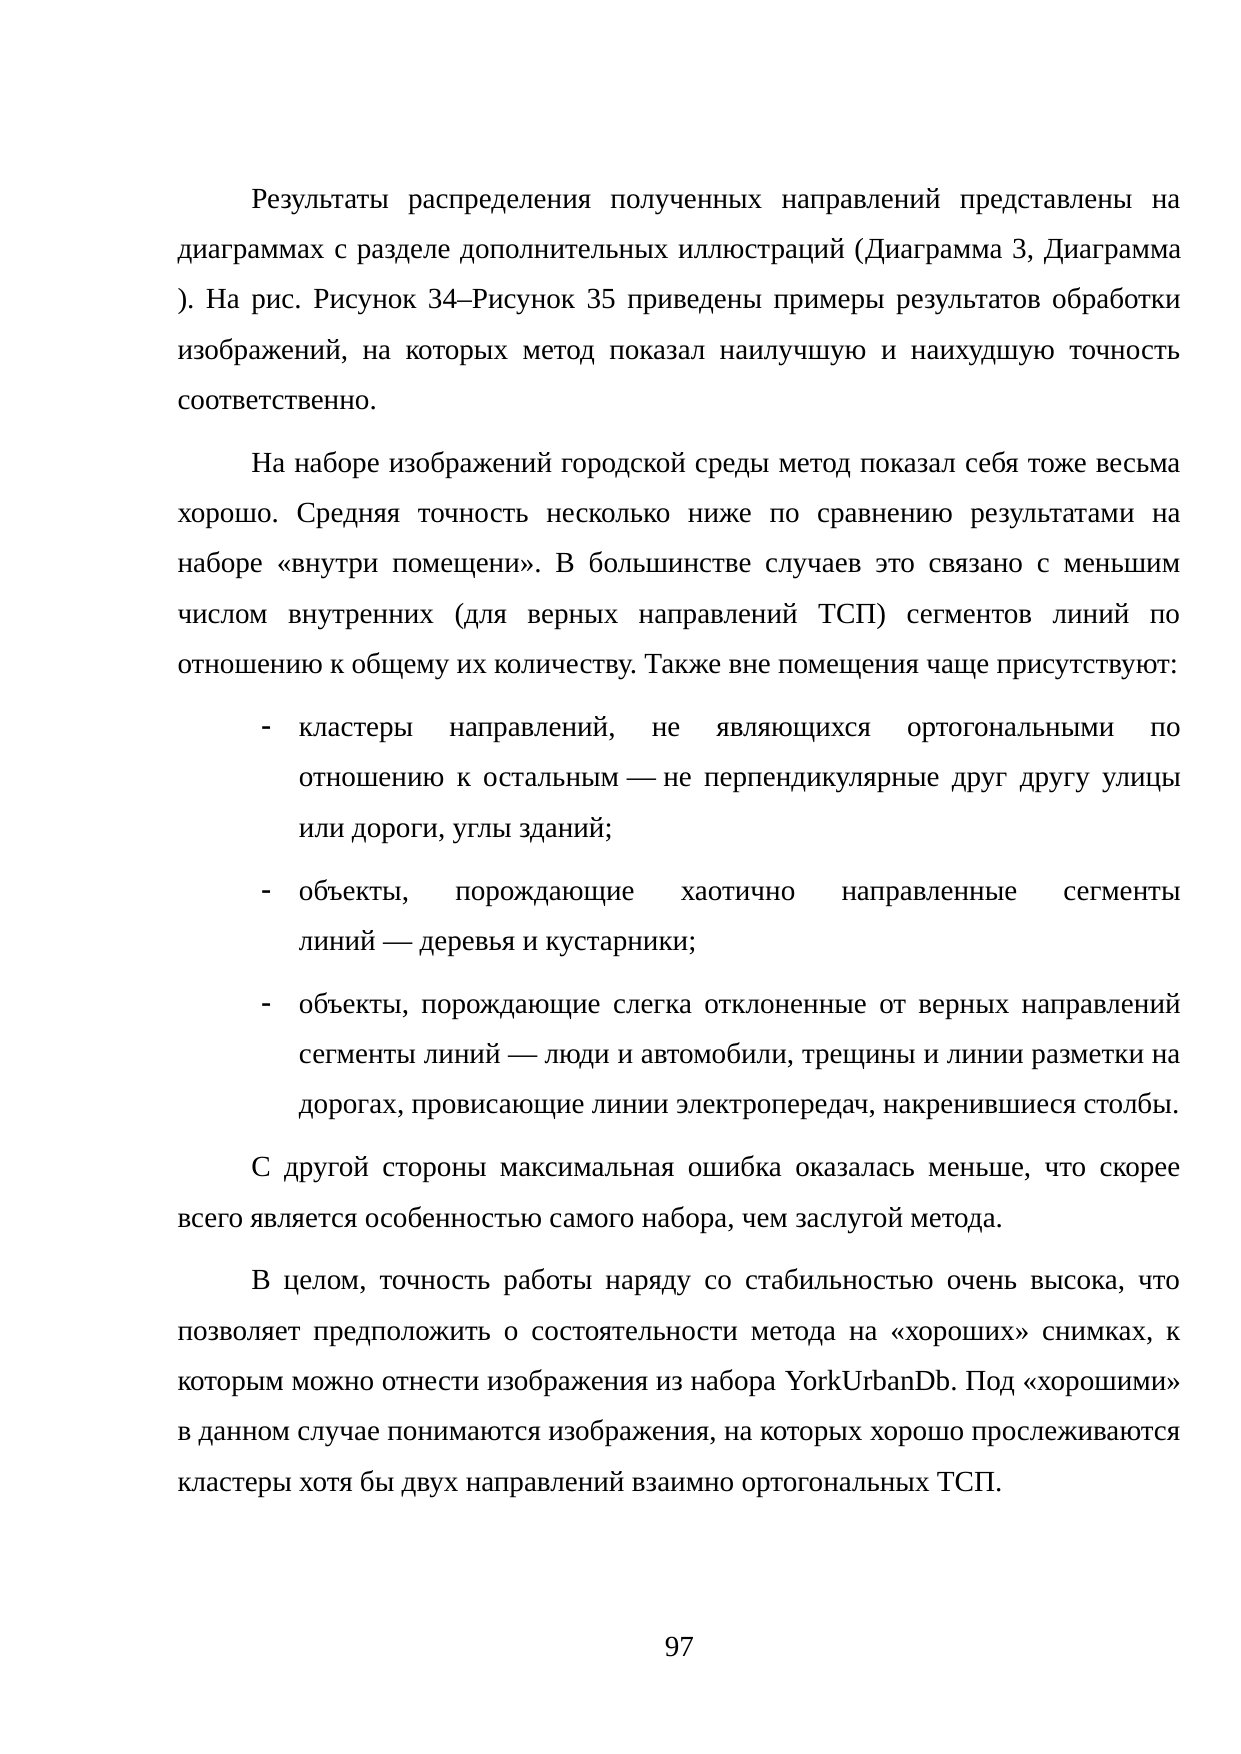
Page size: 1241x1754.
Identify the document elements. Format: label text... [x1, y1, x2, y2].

list объекты, порождающие хаотично направленные сегменты линий — деревья и кустарники; [261, 873, 1181, 957]
text На наборе изображений городской среды метод показал себя тоже весьма хорошо. Средняя точность несколько ниже по сравнению результатами на наборе «внутри помещени». В большинстве случаев это связано с меньшим числом внутренних (для верных направлений ТСП) сегментов линий по отношению к общему их количеству. Также вне помещения чаще присутствуют: [177, 445, 1181, 680]
list объекты, порождающие слегка отклоненные от верных направлений сегменты линий — люди и автомобили, трещины и линии разметки на дорогах, провисающие линии электропередач, накренившиеся столбы. [261, 986, 1181, 1120]
list кластеры направлений, не являющихся ортогональными по отношению к остальным — не перпендикулярные друг другу улицы или дороги, углы зданий; [261, 709, 1181, 843]
text С другой стороны максимальная ошибка оказалась меньше, что скорее всего является особенностью самого набора, чем заслугой метода. [177, 1149, 1181, 1233]
text В целом, точность работы наряду со стабильностью очень высока, что позволяет предположить о состоятельности метода на «хороших» снимках, к которым можно отнести изображения из набора YorkUrbanDb. Под «хорошими» в данном случае понимаются изображения, на которых хорошо прослеживаются кластеры хотя бы двух направлений взаимно ортогональных ТСП. [177, 1262, 1181, 1497]
text Результаты распределения полученных направлений представлены на диаграммах с разделе дополнительных иллюстраций (Диаграмма 3, Диаграмма 4). На рис. 34–35 приведены примеры результатов обработки изображений, на которых метод показал наилучшую и наихудшую точность соответственно. [177, 181, 1181, 416]
